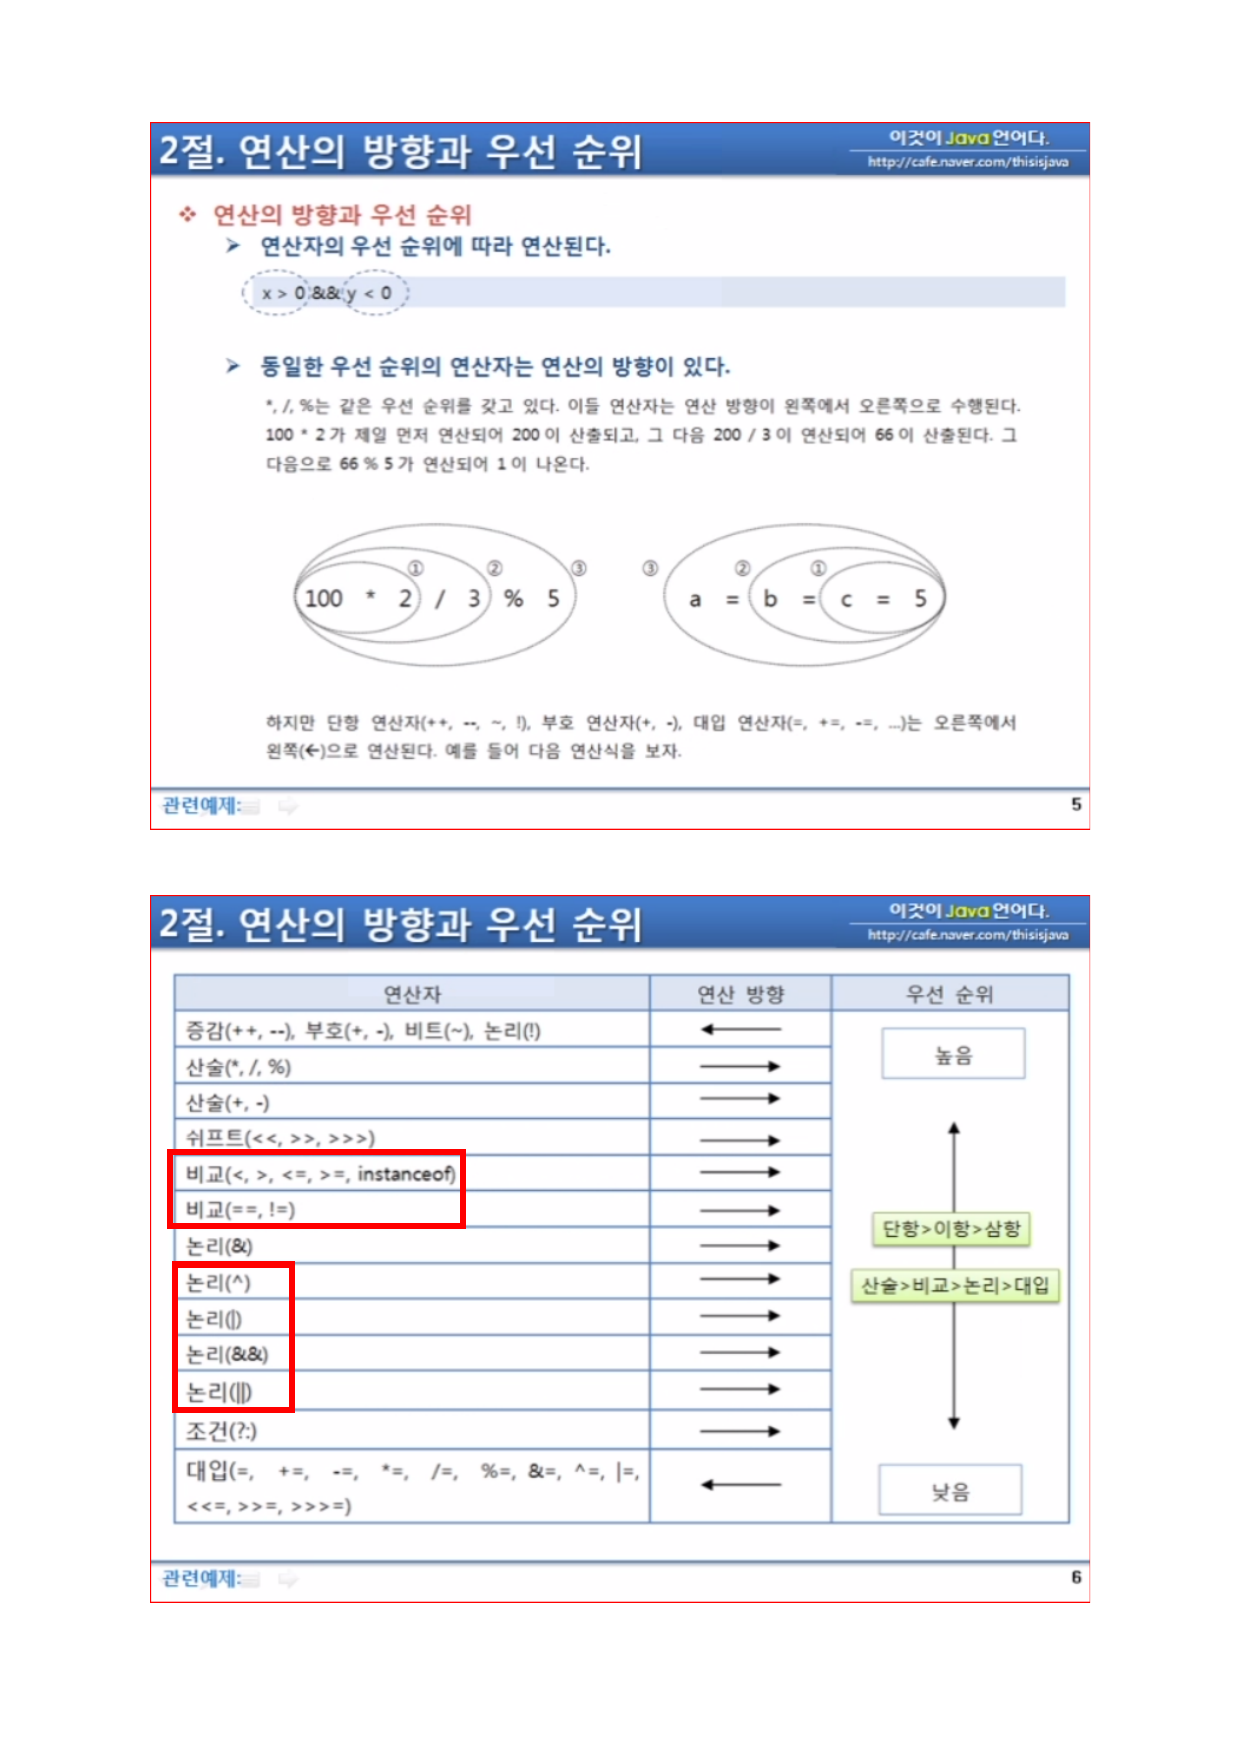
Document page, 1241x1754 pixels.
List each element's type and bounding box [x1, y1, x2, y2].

picture [150, 122, 1091, 830]
picture [150, 895, 1091, 1603]
